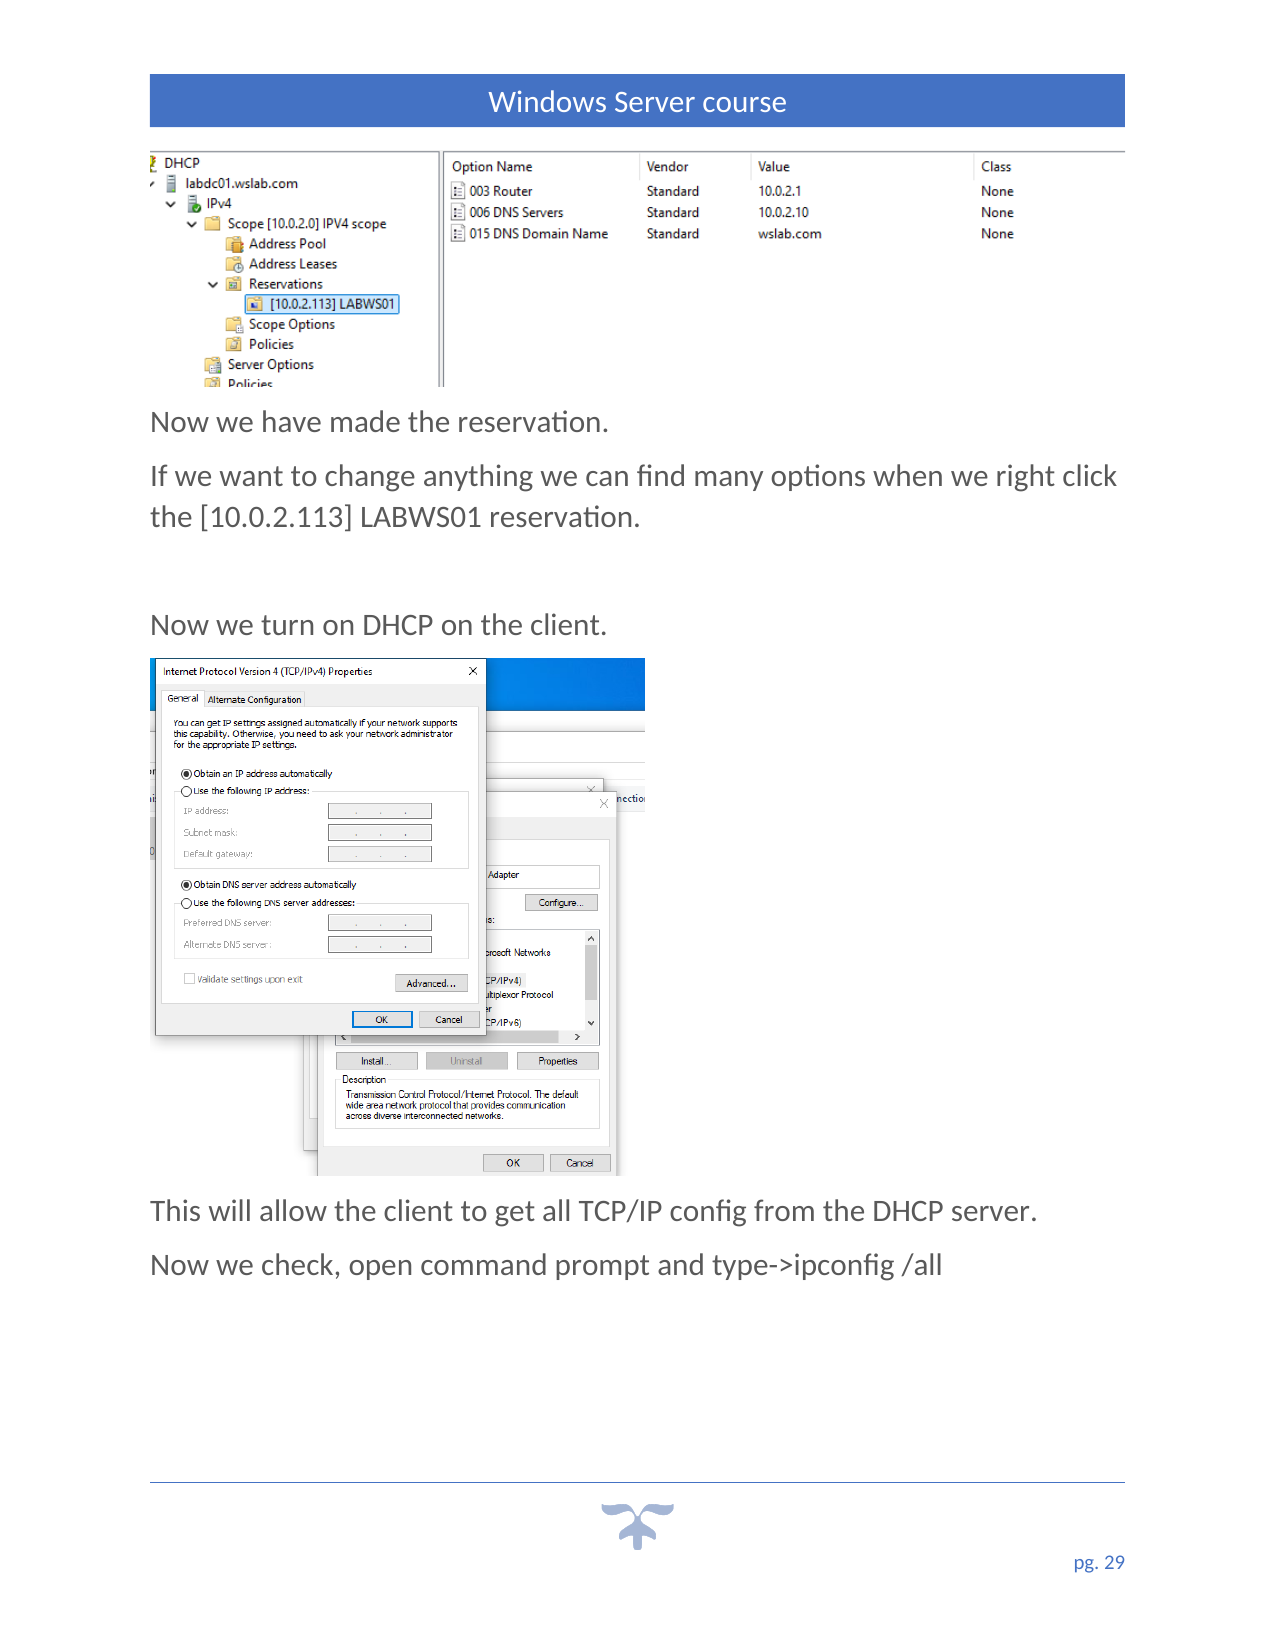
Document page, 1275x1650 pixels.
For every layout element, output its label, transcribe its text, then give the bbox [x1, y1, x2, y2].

text If we want to change anything we can find many options when we right click the [10.0.2.113] LABWS01 reservation. [150, 456, 1125, 536]
picture [150, 658, 645, 1176]
text Now we have made the reservation. [150, 403, 1125, 441]
text This will allow the client to get all TCP/IP config from the DHCP server. [150, 1191, 1125, 1229]
text Now we turn on DHCP on the client. [150, 605, 1125, 643]
text Now we check, open command prompt and type->ipconfig /all [150, 1245, 1125, 1283]
picture [150, 150, 1125, 387]
